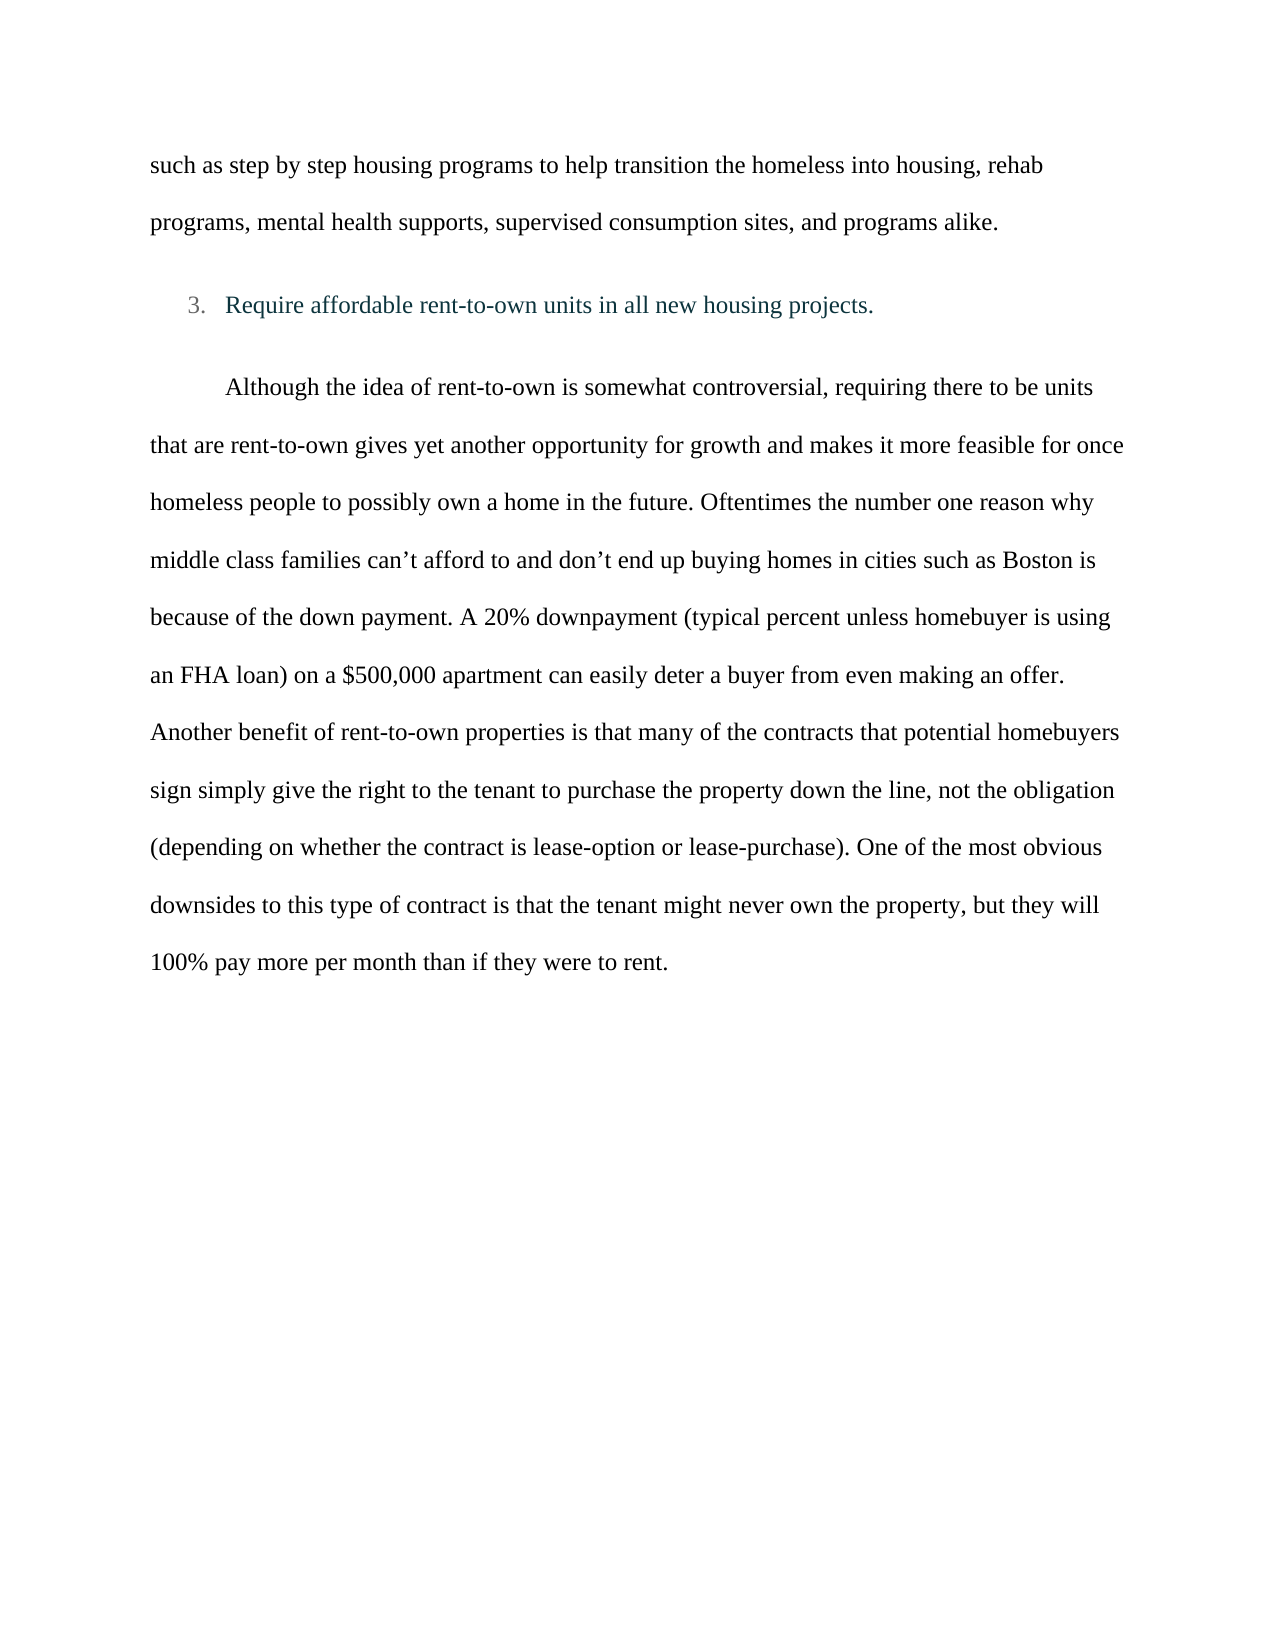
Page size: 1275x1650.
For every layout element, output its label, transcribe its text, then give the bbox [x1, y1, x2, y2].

subtitle Require affordable rent-to-own units in all new housing projects. [187, 290, 1125, 319]
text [150, 150, 1125, 236]
text Although the idea of rent-to-own is somewhat controversial, requiring there to be units that are rent-to-own gives yet another opportunity for growth and makes it more feasible for once homeless people to possibly own a home in the future. Oftentimes the number one reason why middle class families can’t afford to and don’t end up buying homes in cities such as Boston is because of the down payment. A 20% downpayment (typical percent unless homebuyer is using an FHA loan) on a $500,000 apartment can easily deter a buyer from even making an offer. Another benefit of rent-to-own properties is that many of the contracts that potential homebuyers sign simply give the right to the tenant to purchase the property down the line, not the obligation (depending on whether the contract is lease-option or lease-purchase). One of the most obvious downsides to this type of contract is that the tenant might never own the property, but they will 100% pay more per month than if they were to rent. [150, 372, 1125, 976]
